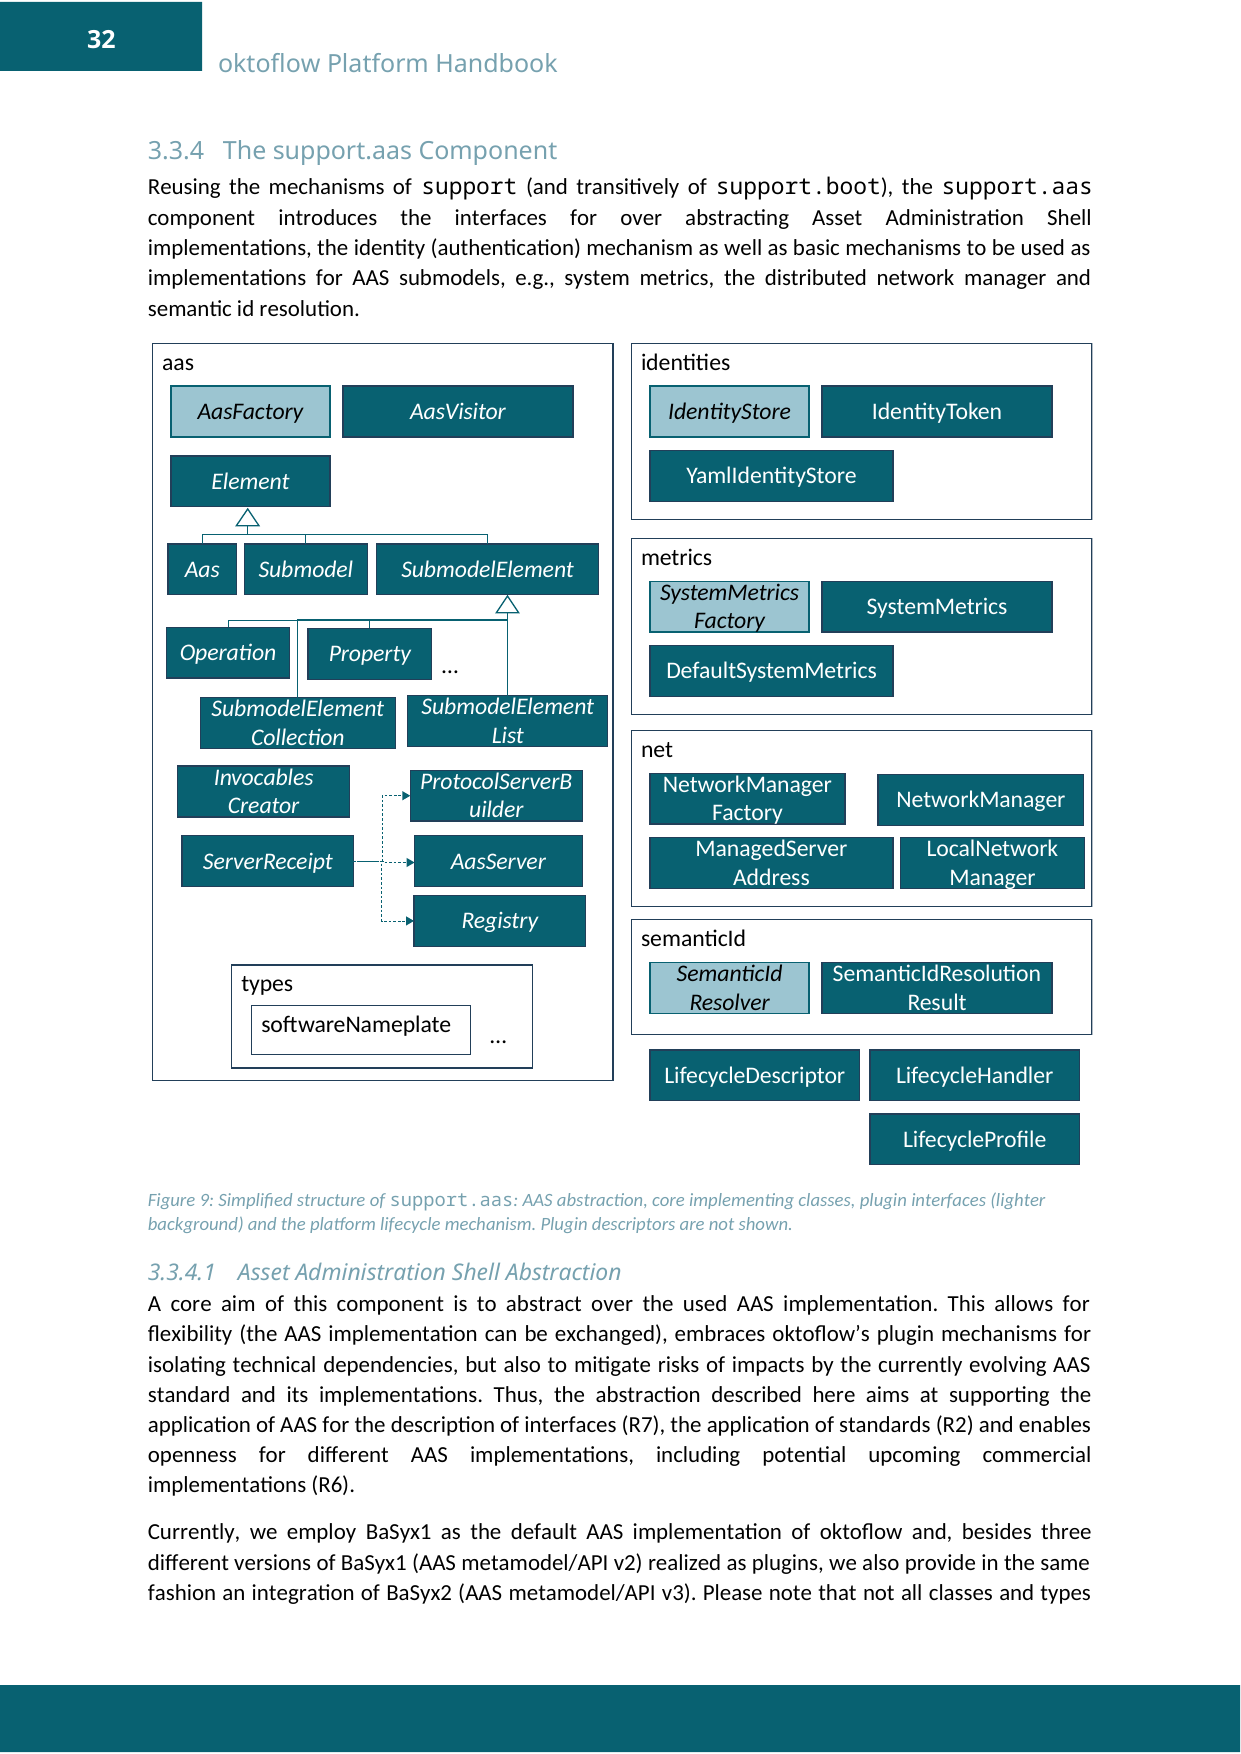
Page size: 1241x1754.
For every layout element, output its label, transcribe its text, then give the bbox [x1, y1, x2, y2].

subtitle The support.aas Component [148, 133, 1093, 167]
subtitle Asset Administration Shell Abstraction [148, 1256, 1093, 1287]
text Figure 9: Simplified structure of support.aas: AAS abstraction, core implementing classes, plugin interfaces (lighter background) and the platform lifecycle mechanism. Plugin descriptors are not shown. [148, 1186, 1093, 1235]
text Reusing the mechanisms of support (and transitively of support.boot), the support.aas component introduces the interfaces for over abstracting Asset Administration Shell implementations, the identity (authentication) mechanism as well as basic mechanisms to be used as implementations for AAS submodels, e.g., system metrics, the distributed network manager and semantic id resolution. [148, 170, 1093, 322]
text A core aim of this component is to abstract over the used AAS implementation. This allows for flexibility (the AAS implementation can be exchanged), embraces oktoflow’s plugin mechanisms for isolating technical dependencies, but also to mitigate risks of impacts by the currently evolving AAS standard and its implementations. Thus, the abstraction described here aims at supporting the application of AAS for the description of interfaces (R7), the application of standards (R2) and enables openness for different AAS implementations, including potential upcoming commercial implementations (R6). [148, 1289, 1093, 1499]
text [148, 1517, 1093, 1606]
